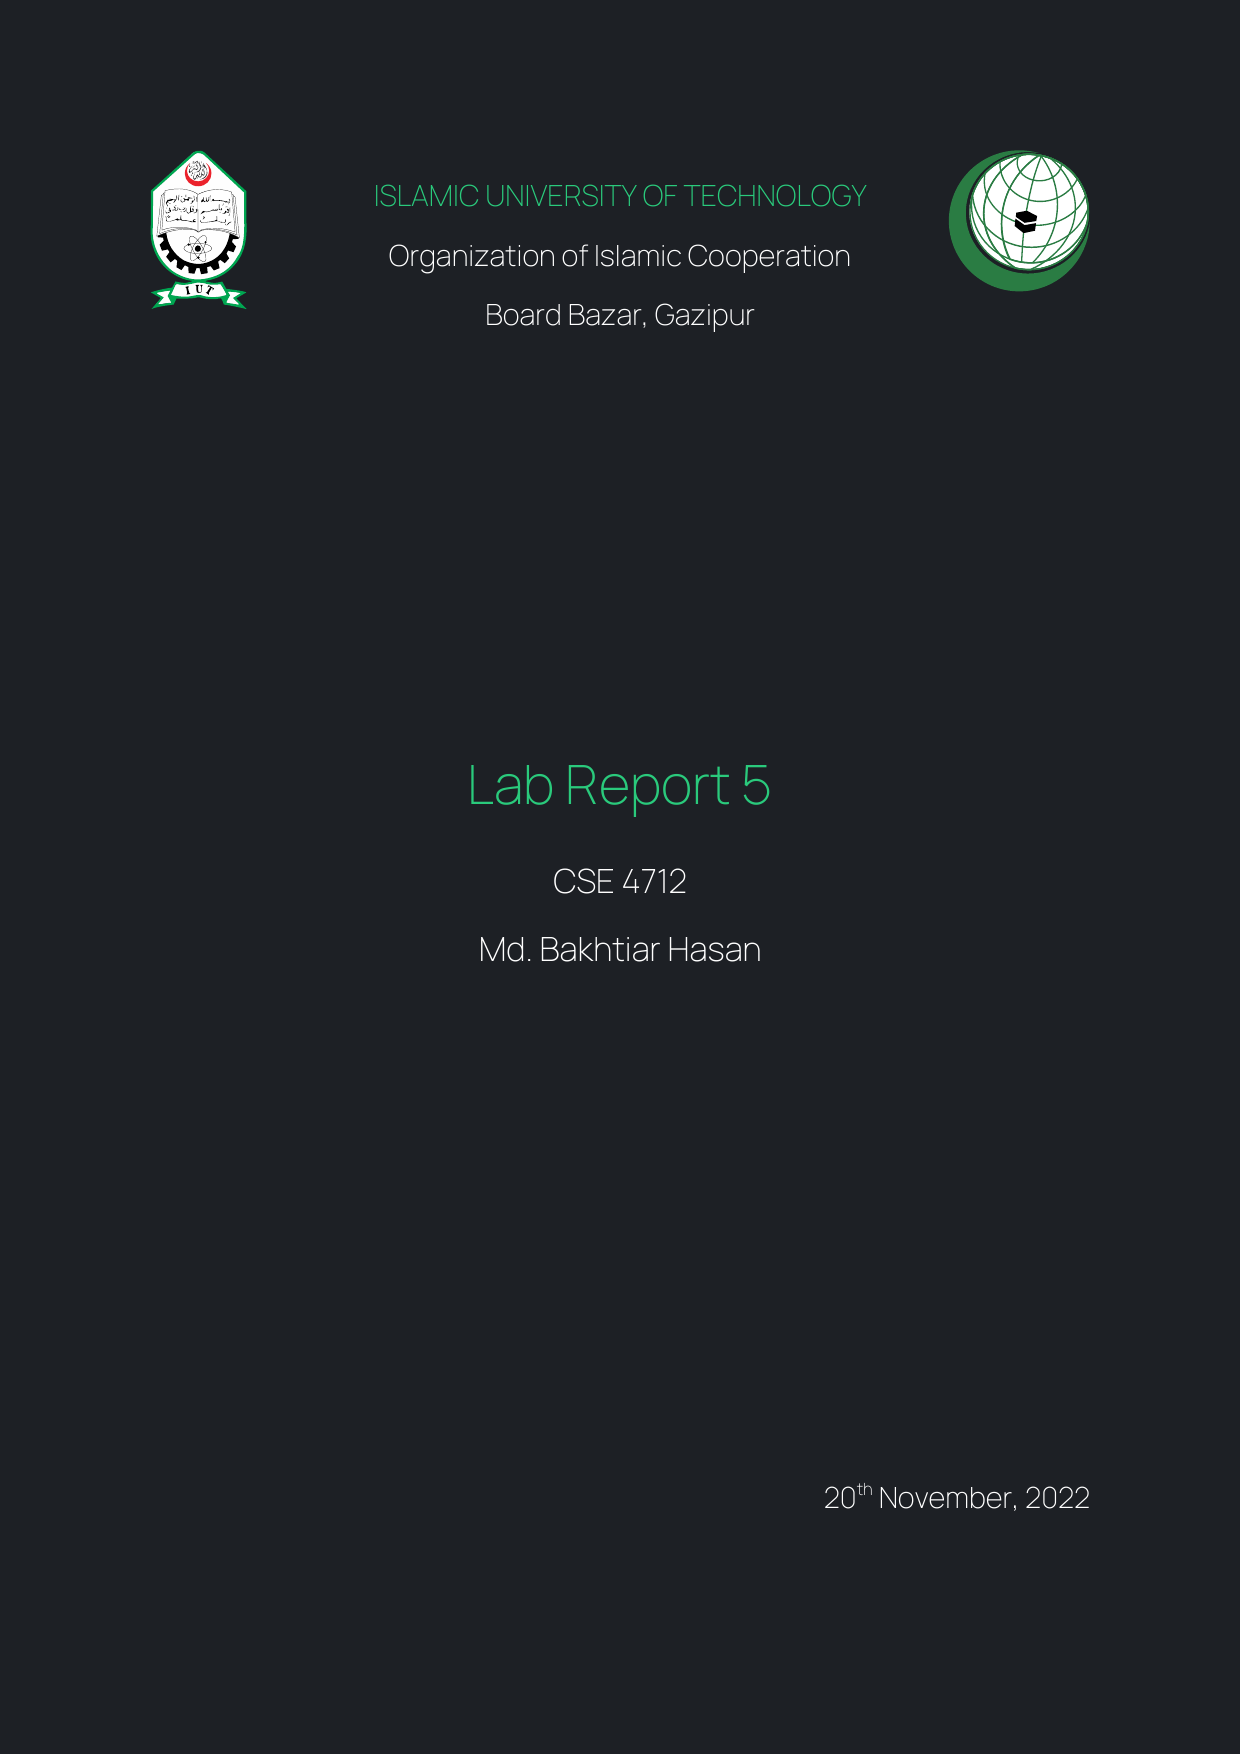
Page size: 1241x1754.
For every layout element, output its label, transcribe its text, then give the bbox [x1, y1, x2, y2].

text Organization of Islamic Cooperation [150, 235, 1090, 275]
text Lab Report 5 [150, 747, 1090, 821]
text CSE 4712 [150, 858, 1090, 903]
text Md. Bakhtiar Hasan [150, 926, 1090, 972]
text ISLAMIC UNIVERSITY OF TECHNOLOGY [150, 175, 1090, 215]
text Board Bazar, Gazipur [150, 294, 1090, 334]
text 20th November, 2022 [150, 1477, 1090, 1517]
